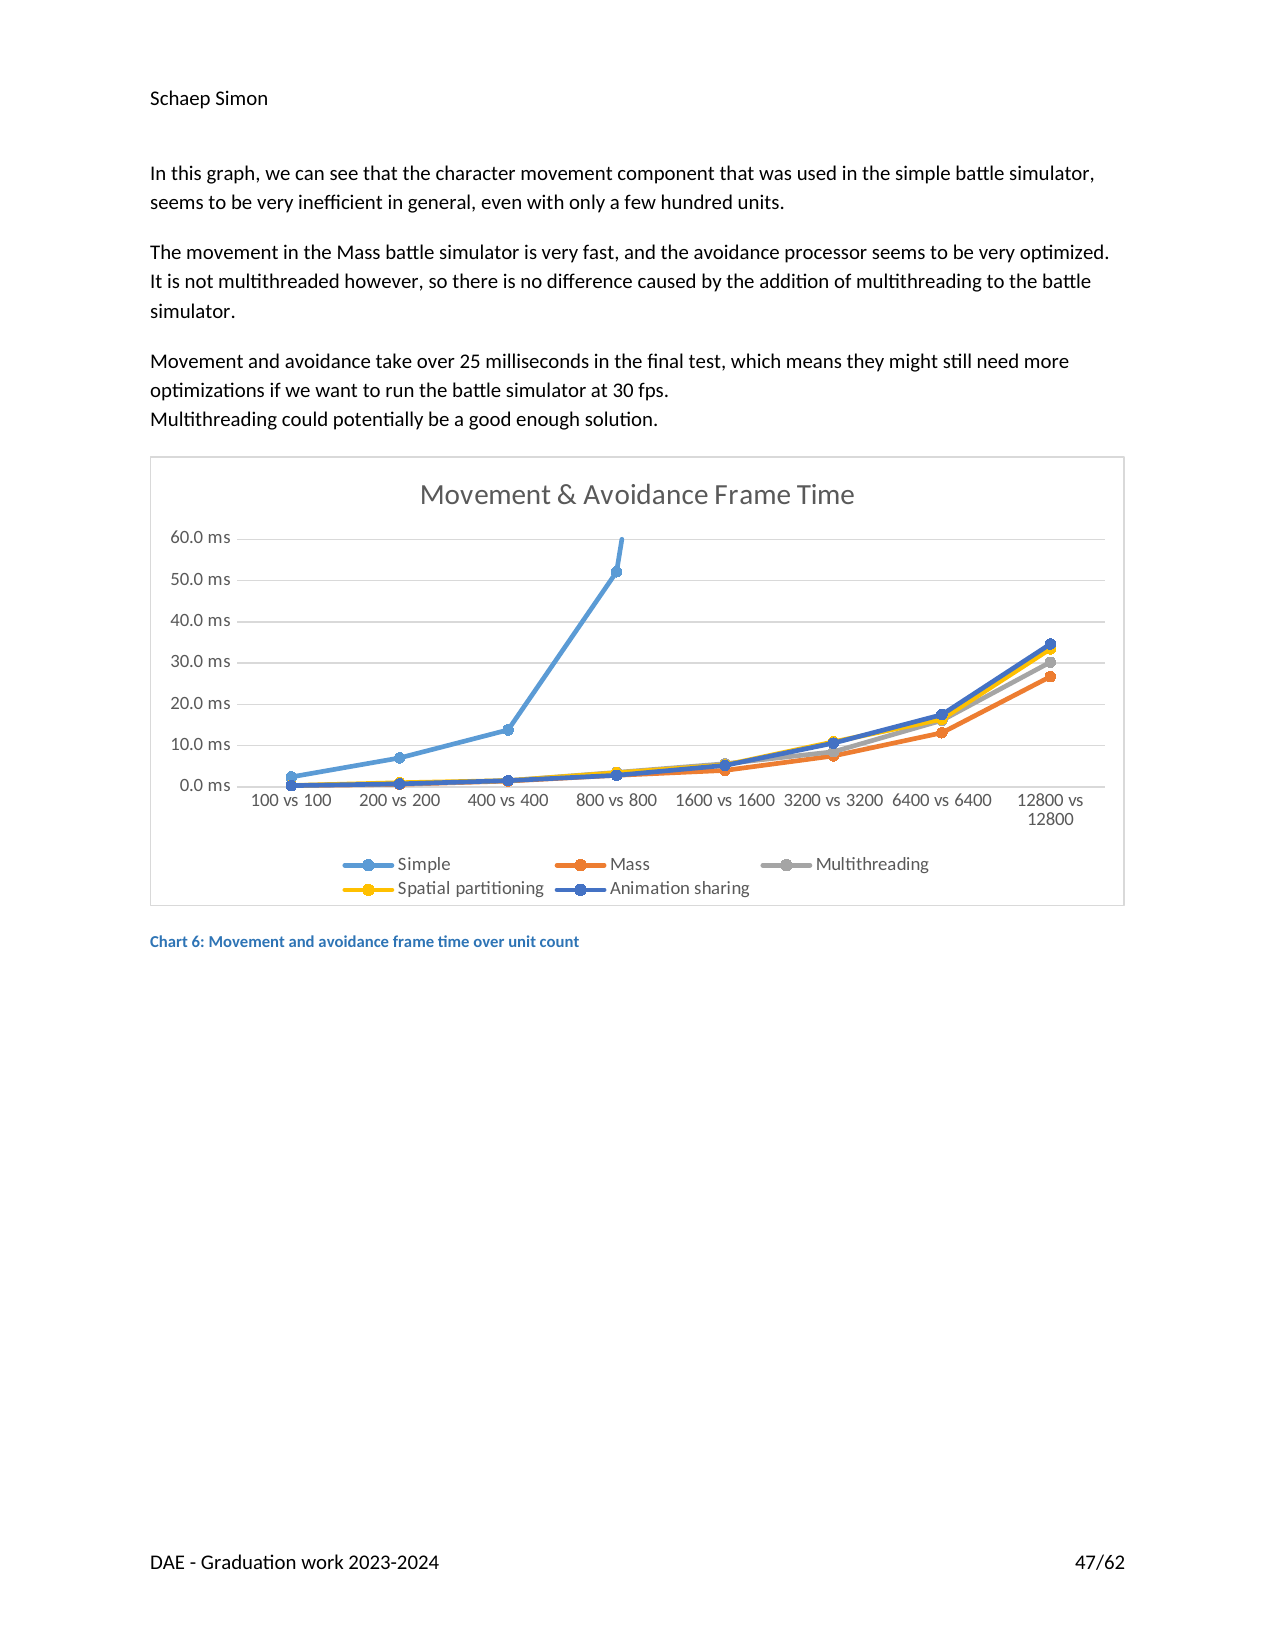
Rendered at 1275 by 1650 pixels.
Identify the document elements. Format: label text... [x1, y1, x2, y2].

text In this graph, we can see that the character movement component that was used in the simple battle simulator, seems to be very inefficient in general, even with only a few hundred units. [150, 160, 1125, 215]
text The movement in the Mass battle simulator is very fast, and the avoidance processor seems to be very optimized. It is not multithreaded however, so there is no difference caused by the addition of multithreading to the battle simulator. [150, 239, 1125, 323]
text Movement and avoidance take over 25 milliseconds in the final test, which means they might still need more optimizations if we want to run the battle simulator at 30 fps. Multithreading could potentially be a good enough solution. [150, 348, 1125, 432]
